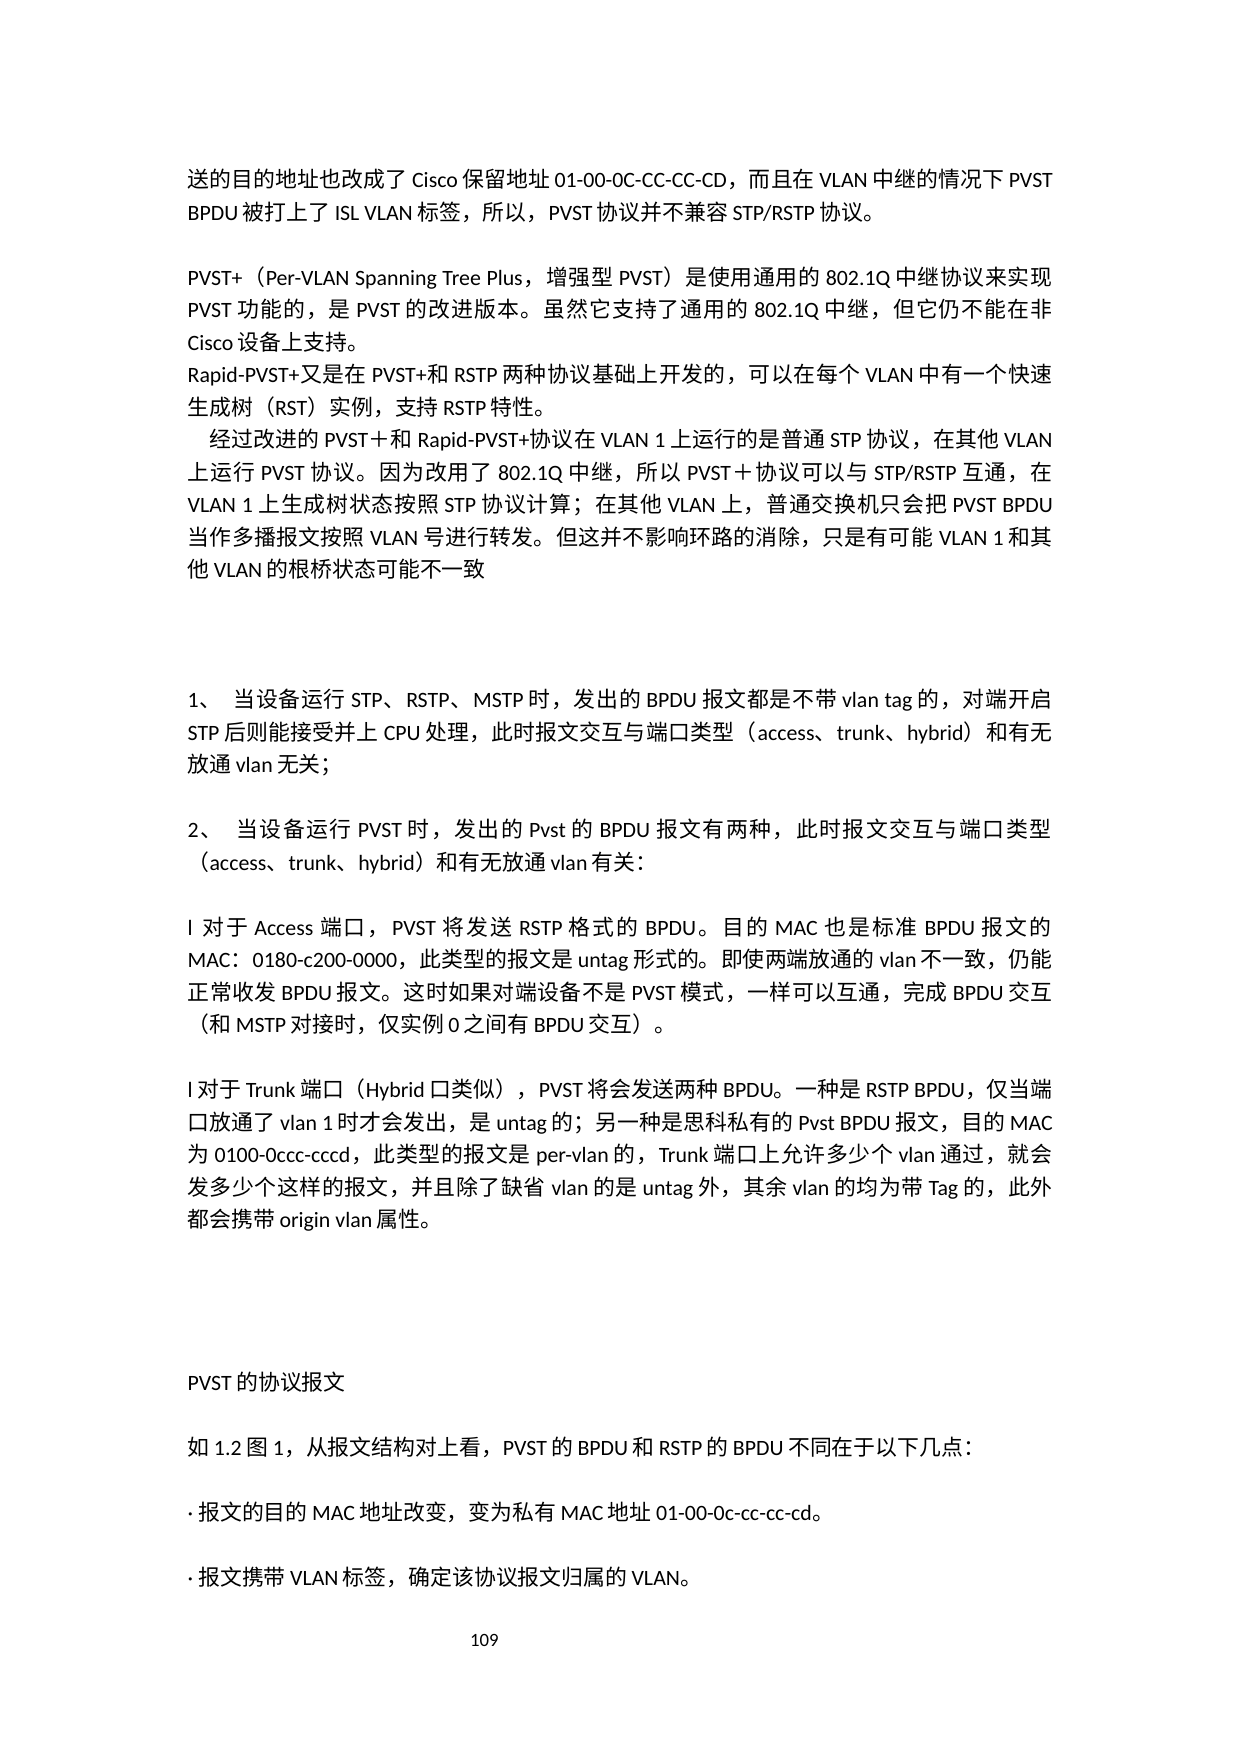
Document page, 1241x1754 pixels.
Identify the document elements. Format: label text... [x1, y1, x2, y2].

text 如1.2 图1，从报文结构对上看，PVST的BPDU和RSTP的BPDU不同在于以下几点： [187, 1429, 1053, 1462]
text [187, 162, 1053, 227]
text l 对于Trunk端口（Hybrid口类似），PVST将会发送两种BPDU。一种是RSTP BPDU，仅当端口放通了vlan 1时才会发出，是untag的；另一种是思科私有的Pvst BPDU报文，目的MAC为0100-0ccc-cccd，此类型的报文是per-vlan的，Trunk端口上允许多少个vlan通过，就会发多少个这样的报文，并且除了缺省vlan的是untag外，其余vlan的均为带Tag的，此外都会携带origin vlan属性。 [187, 1072, 1053, 1234]
text · 报文的目的MAC地址改变，变为私有MAC地址01-00-0c-cc-cc-cd。 [187, 1494, 1053, 1527]
text l 对于Access端口，PVST将发送RSTP格式的BPDU。目的MAC也是标准BPDU报文的MAC：0180-c200-0000，此类型的报文是untag形式的。即使两端放通的vlan不一致，仍能正常收发BPDU报文。这时如果对端设备不是PVST模式，一样可以互通，完成BPDU交互（和MSTP对接时，仅实例0之间有BPDU交互）。 [187, 909, 1053, 1039]
text 经过改进的PVST＋和Rapid-PVST+协议在VLAN 1上运行的是普通STP协议，在其他VLAN上运行PVST协议。因为改用了802.1Q中继，所以PVST＋协议可以与STP/RSTP互通，在VLAN 1上生成树状态按照STP协议计算；在其他VLAN上，普通交换机只会把PVST BPDU当作多播报文按照VLAN号进行转发。但这并不影响环路的消除，只是有可能VLAN 1和其他VLAN的根桥状态可能不一致 [187, 422, 1053, 584]
text PVST+（Per-VLAN Spanning Tree Plus，增强型PVST）是使用通用的802.1Q中继协议来实现PVST功能的，是PVST的改进版本。虽然它支持了通用的802.1Q中继，但它仍不能在非Cisco设备上支持。 [187, 259, 1053, 357]
text PVST的协议报文 [187, 1364, 1053, 1397]
text 2、 当设备运行PVST时，发出的Pvst的BPDU报文有两种，此时报文交互与端口类型（access、trunk、hybrid）和有无放通vlan有关： [187, 812, 1053, 877]
text 1、 当设备运行STP、RSTP、MSTP时，发出的BPDU报文都是不带vlan tag的，对端开启STP后则能接受并上CPU处理，此时报文交互与端口类型（access、trunk、hybrid）和有无放通vlan无关； [187, 682, 1053, 779]
text · 报文携带VLAN标签，确定该协议报文归属的VLAN。 [187, 1559, 1053, 1592]
text Rapid-PVST+又是在PVST+和RSTP两种协议基础上开发的，可以在每个VLAN中有一个快速生成树（RST）实例，支持RSTP特性。 [187, 357, 1053, 422]
